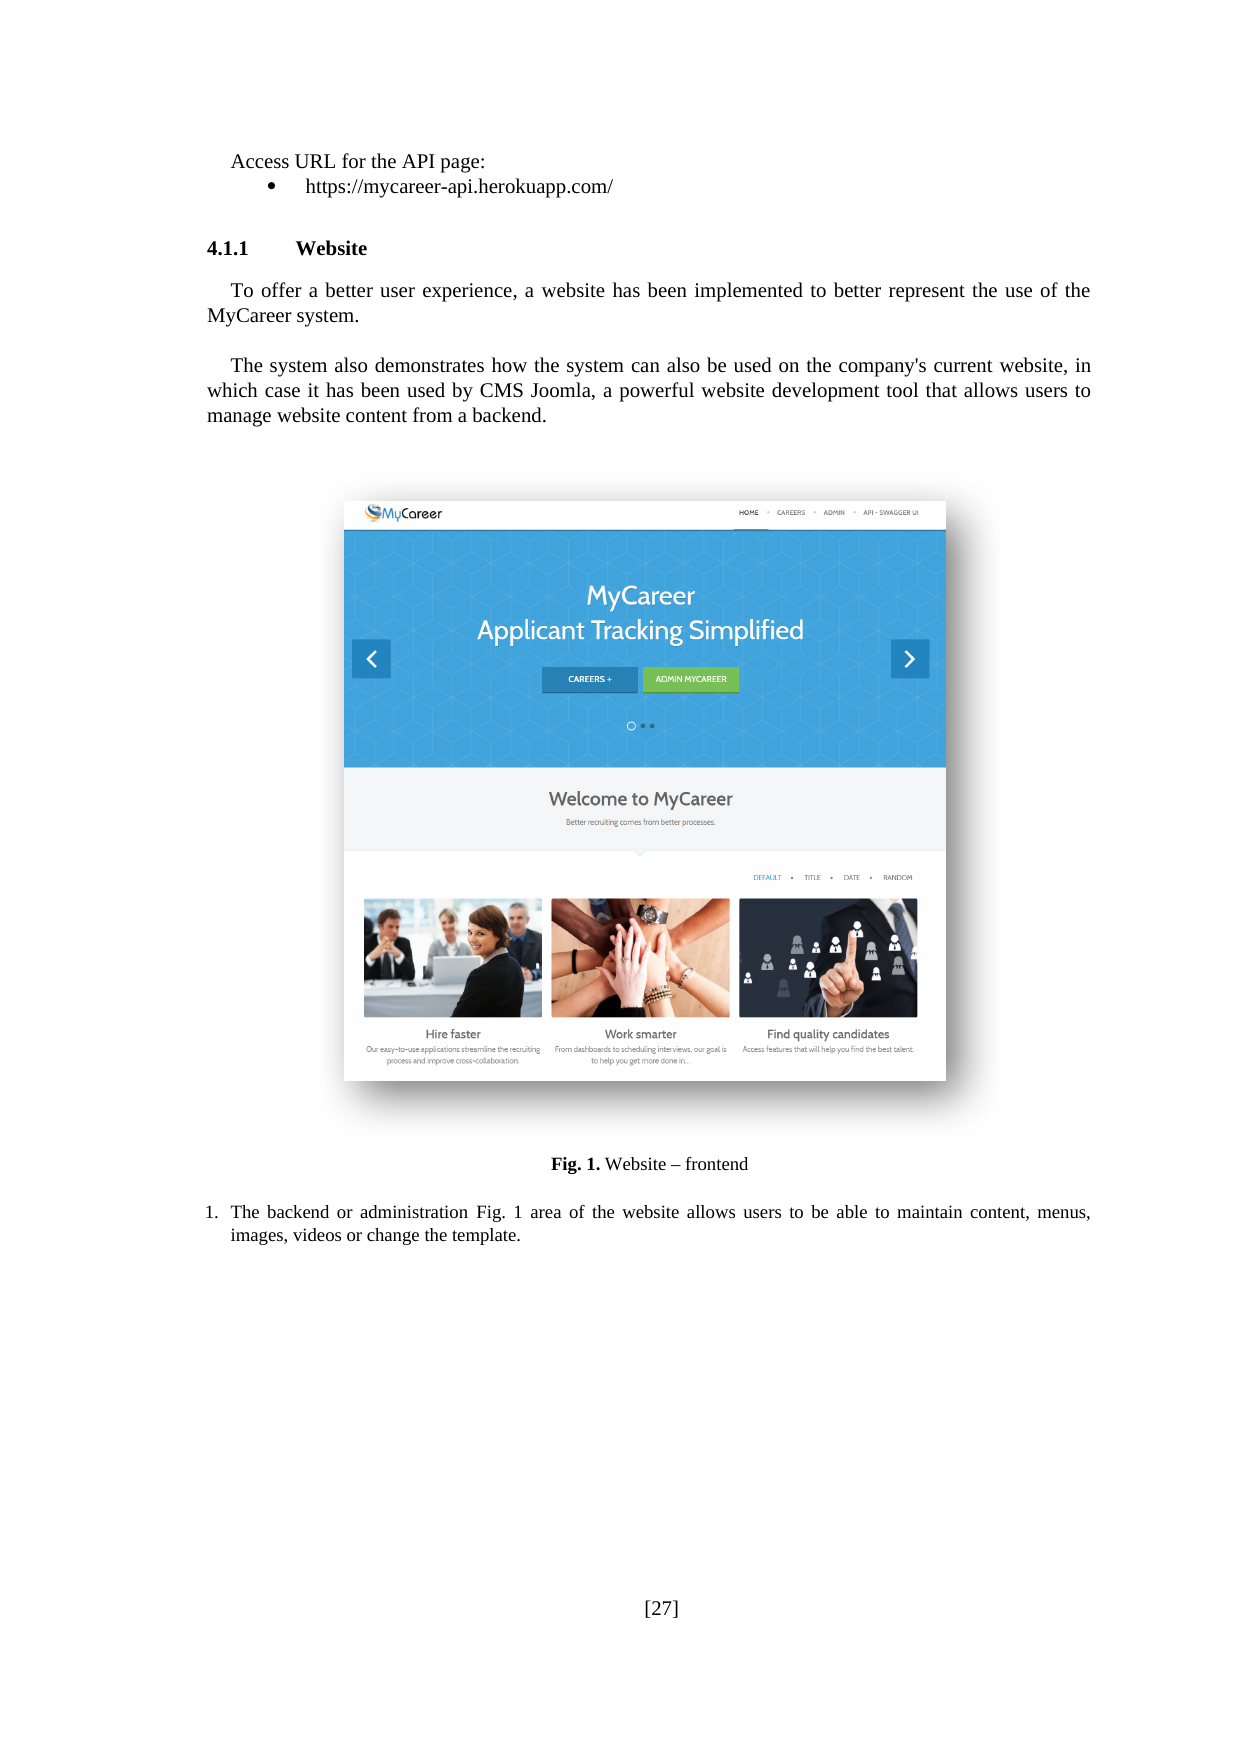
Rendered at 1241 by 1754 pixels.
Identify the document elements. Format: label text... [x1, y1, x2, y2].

picture [344, 501, 946, 1081]
text Access URL for the API page: [207, 148, 1092, 173]
text To offer a better user experience, a website has been implemented to better represent the use of the MyCareer system. [207, 277, 1092, 327]
list https://mycareer-api.herokuapp.com/ [268, 173, 1092, 198]
subtitle Website [207, 235, 1092, 260]
text The system also demonstrates how the system can also be used on the company's current website, in which case it has been used by CMS Joomla, a powerful website development tool that allows users to manage website content from a backend. [207, 352, 1092, 427]
